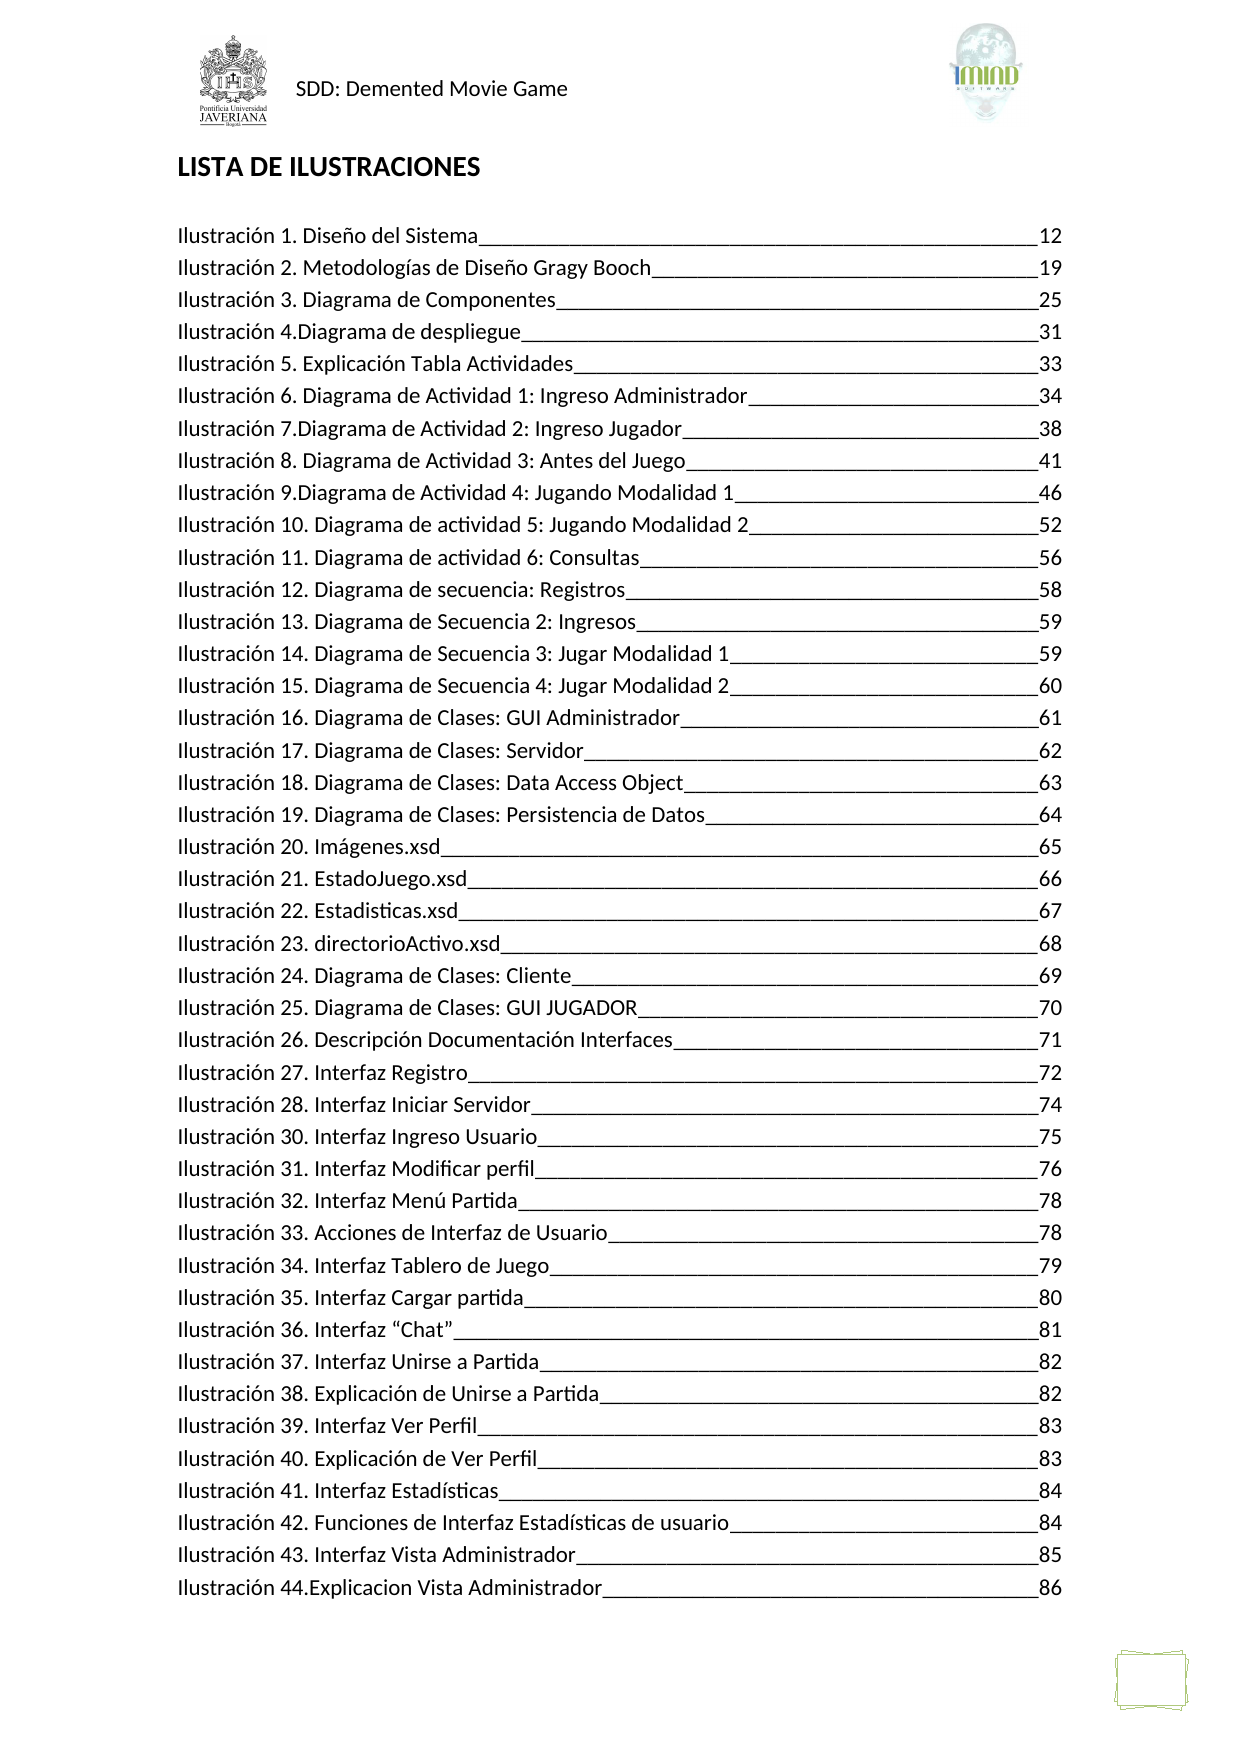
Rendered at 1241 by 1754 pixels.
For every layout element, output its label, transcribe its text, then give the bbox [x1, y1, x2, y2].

text Ilustración 32. Interfaz Menú Partida 78 [177, 1186, 1063, 1214]
text Ilustración 18. Diagrama de Clases: Data Access Object 63 [177, 768, 1063, 796]
text Ilustración 7.Diagrama de Actividad 2: Ingreso Jugador 38 [177, 414, 1063, 442]
text Ilustración 23. directorioActivo.xsd 68 [177, 929, 1063, 957]
text Ilustración 30. Interfaz Ingreso Usuario 75 [177, 1122, 1063, 1150]
text Ilustración 5. Explicación Tabla Actividades 33 [177, 349, 1063, 377]
text Ilustración 14. Diagrama de Secuencia 3: Jugar Modalidad 1 59 [177, 639, 1063, 667]
text Ilustración 41. Interfaz Estadísticas 84 [177, 1476, 1063, 1504]
text Ilustración 34. Interfaz Tablero de Juego 79 [177, 1251, 1063, 1279]
text Ilustración 10. Diagrama de actividad 5: Jugando Modalidad 2 52 [177, 510, 1063, 538]
text Ilustración 44.Explicacion Vista Administrador 86 [177, 1573, 1063, 1601]
text Ilustración 2. Metodologías de Diseño Gragy Booch 19 [177, 253, 1063, 281]
text Ilustración 28. Interfaz Iniciar Servidor 74 [177, 1090, 1063, 1118]
text Ilustración 36. Interfaz “Chat” 81 [177, 1315, 1063, 1343]
text Ilustración 16. Diagrama de Clases: GUI Administrador 61 [177, 703, 1063, 732]
text Ilustración 8. Diagrama de Actividad 3: Antes del Juego 41 [177, 446, 1063, 474]
text Ilustración 38. Explicación de Unirse a Partida 82 [177, 1379, 1063, 1407]
text Ilustración 19. Diagrama de Clases: Persistencia de Datos 64 [177, 800, 1063, 828]
picture [948, 23, 1029, 127]
text Ilustración 27. Interfaz Registro 72 [177, 1058, 1063, 1086]
text Ilustración 12. Diagrama de secuencia: Registros 58 [177, 575, 1063, 603]
text Ilustración 31. Interfaz Modificar perfil 76 [177, 1154, 1063, 1182]
text Ilustración 13. Diagrama de Secuencia 2: Ingresos 59 [177, 607, 1063, 635]
text Ilustración 22. Estadisticas.xsd 67 [177, 897, 1063, 925]
text Ilustración 33. Acciones de Interfaz de Usuario 78 [177, 1218, 1063, 1247]
text Ilustración 24. Diagrama de Clases: Cliente 69 [177, 961, 1063, 989]
subtitle LISTA DE ILUSTRACIONES [177, 148, 1063, 183]
text Ilustración 9.Diagrama de Actividad 4: Jugando Modalidad 1 46 [177, 478, 1063, 506]
text Ilustración 21. EstadoJuego.xsd 66 [177, 864, 1063, 892]
text Ilustración 15. Diagrama de Secuencia 4: Jugar Modalidad 2 60 [177, 671, 1063, 699]
text Ilustración 25. Diagrama de Clases: GUI JUGADOR 70 [177, 993, 1063, 1021]
text Ilustración 6. Diagrama de Actividad 1: Ingreso Administrador 34 [177, 382, 1063, 410]
text Ilustración 4.Diagrama de despliegue 31 [177, 317, 1063, 345]
text Ilustración 43. Interfaz Vista Administrador 85 [177, 1540, 1063, 1568]
text Ilustración 35. Interfaz Cargar partida 80 [177, 1283, 1063, 1311]
text Ilustración 3. Diagrama de Componentes 25 [177, 285, 1063, 313]
text Ilustración 20. Imágenes.xsd 65 [177, 832, 1063, 860]
text Ilustración 26. Descripción Documentación Interfaces 71 [177, 1025, 1063, 1053]
text Ilustración 37. Interfaz Unirse a Partida 82 [177, 1347, 1063, 1375]
text Ilustración 39. Interfaz Ver Perfil 83 [177, 1412, 1063, 1440]
text Ilustración 42. Funciones de Interfaz Estadísticas de usuario 84 [177, 1508, 1063, 1536]
text Ilustración 1. Diseño del Sistema 12 [177, 221, 1063, 249]
picture [200, 35, 267, 127]
text Ilustración 11. Diagrama de actividad 6: Consultas 56 [177, 543, 1063, 571]
text Ilustración 40. Explicación de Ver Perfil 83 [177, 1444, 1063, 1472]
text Ilustración 17. Diagrama de Clases: Servidor 62 [177, 736, 1063, 764]
